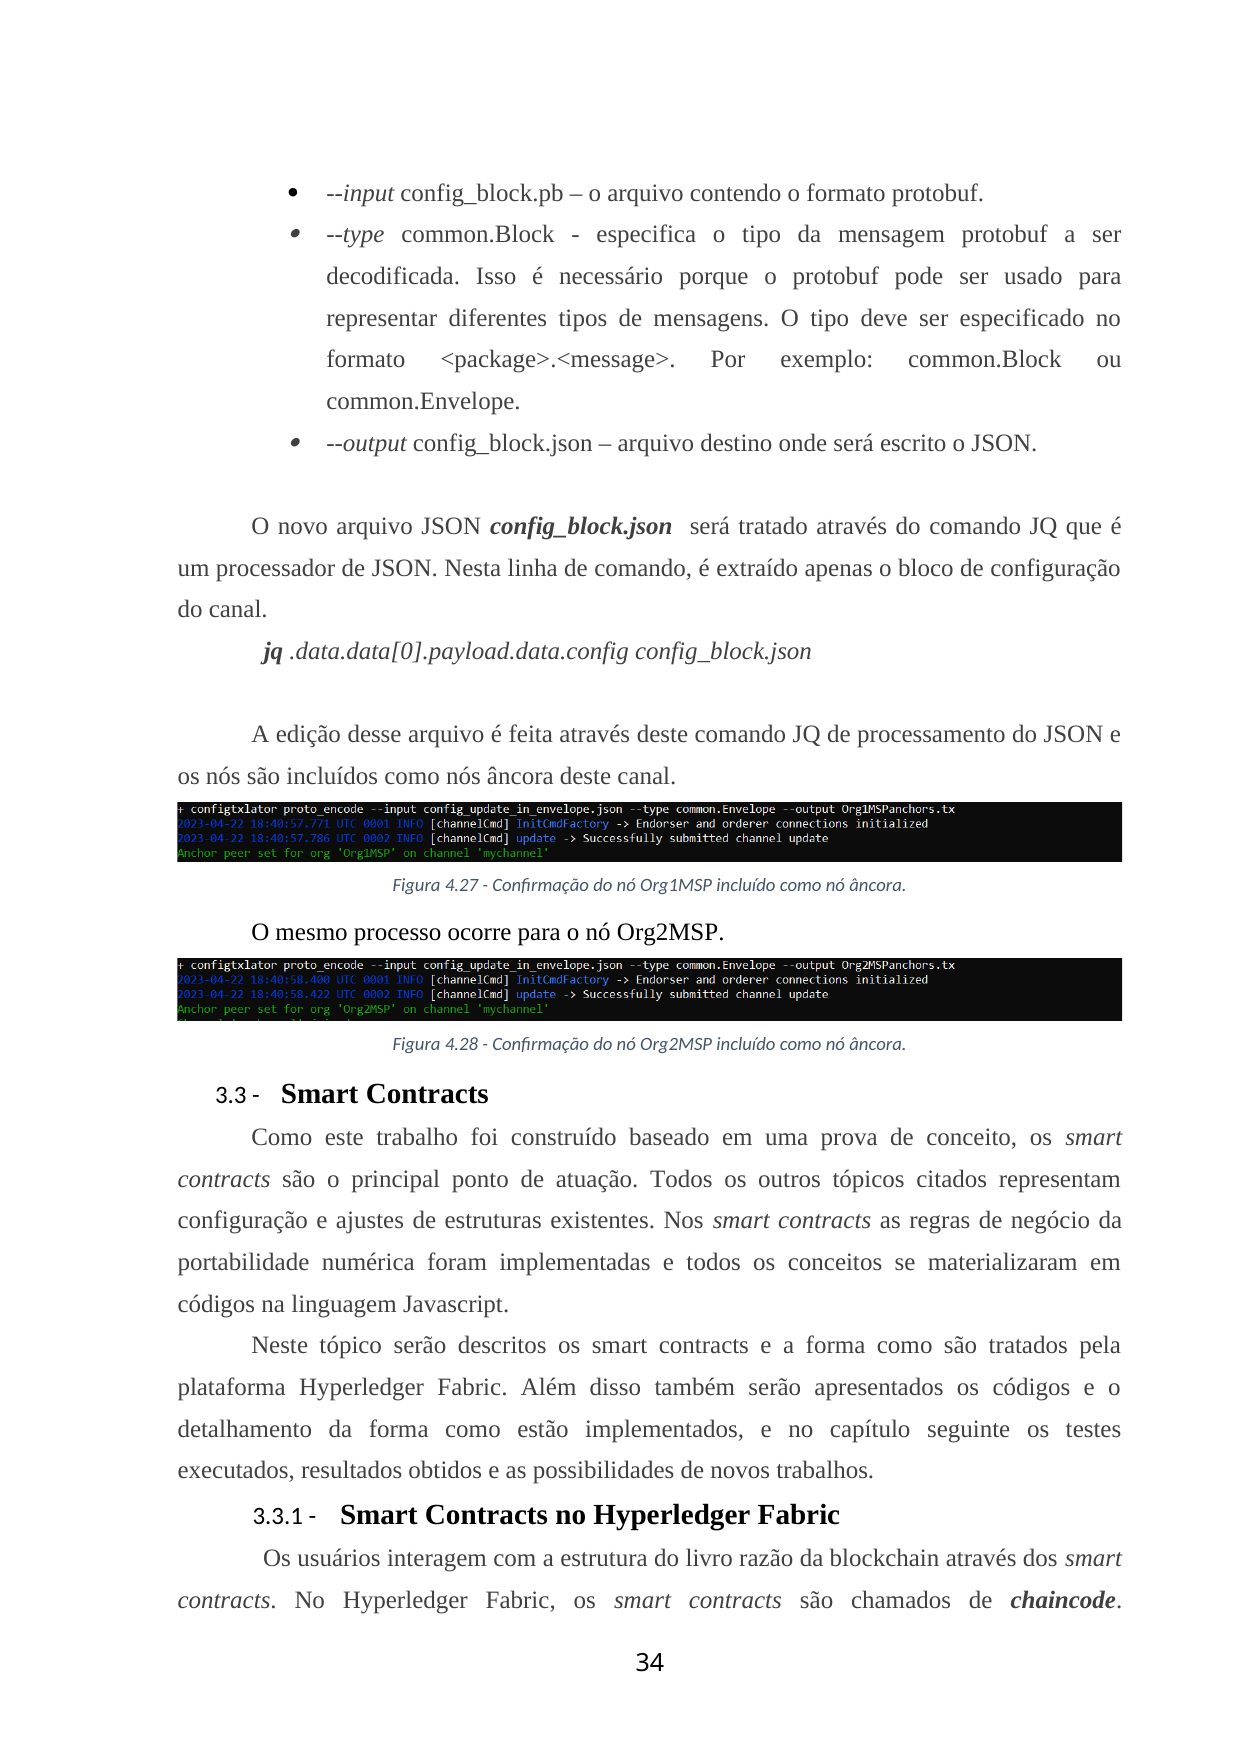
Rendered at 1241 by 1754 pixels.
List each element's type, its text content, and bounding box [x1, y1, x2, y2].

subtitle Smart Contracts [215, 1076, 1122, 1109]
subtitle Smart Contracts no Hyperledger Fabric [252, 1497, 1122, 1531]
list --type common.Block - especifica o tipo da mensagem protobuf a ser decodificada. Isso é necessário porque o protobuf pode ser usado para representar diferentes tipos de mensagens. O tipo deve ser especificado no formato <package>.<message>. Por exemplo: common.Block ou common.Envelope. [288, 219, 1122, 415]
list --input config_block.pb – o arquivo contendo o formato protobuf. [288, 178, 1122, 207]
text jq .data.data[0].payload.data.config config_block.json [177, 636, 1122, 665]
text Neste tópico serão descritos os smart contracts e a forma como são tratados pela plataforma Hyperledger Fabric. Além disso também serão apresentados os códigos e o detalhamento da forma como estão implementados, e no capítulo seguinte os testes executados, resultados obtidos e as possibilidades de novos trabalhos. [177, 1330, 1122, 1484]
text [177, 1543, 1122, 1613]
text O novo arquivo JSON config_block.json será tratado através do comando JQ que é um processador de JSON. Nesta linha de comando, é extraído apenas o bloco de configuração do canal. [177, 511, 1122, 623]
list --output config_block.json – arquivo destino onde será escrito o JSON. [288, 428, 1122, 457]
picture [177, 958, 1123, 1021]
text A edição desse arquivo é feita através deste comando JQ de processamento do JSON e os nós são incluídos como nós âncora deste canal. [177, 719, 1122, 790]
picture [177, 802, 1123, 862]
text Como este trabalho foi construído baseado em uma prova de conceito, os smart contracts são o principal ponto de atuação. Todos os outros tópicos citados representam configuração e ajustes de estruturas existentes. Nos smart contracts as regras de negócio da portabilidade numérica foram implementadas e todos os conceitos se materializaram em códigos na linguagem Javascript. [177, 1122, 1122, 1317]
text O mesmo processo ocorre para o nó Org2MSP. [177, 917, 1122, 946]
